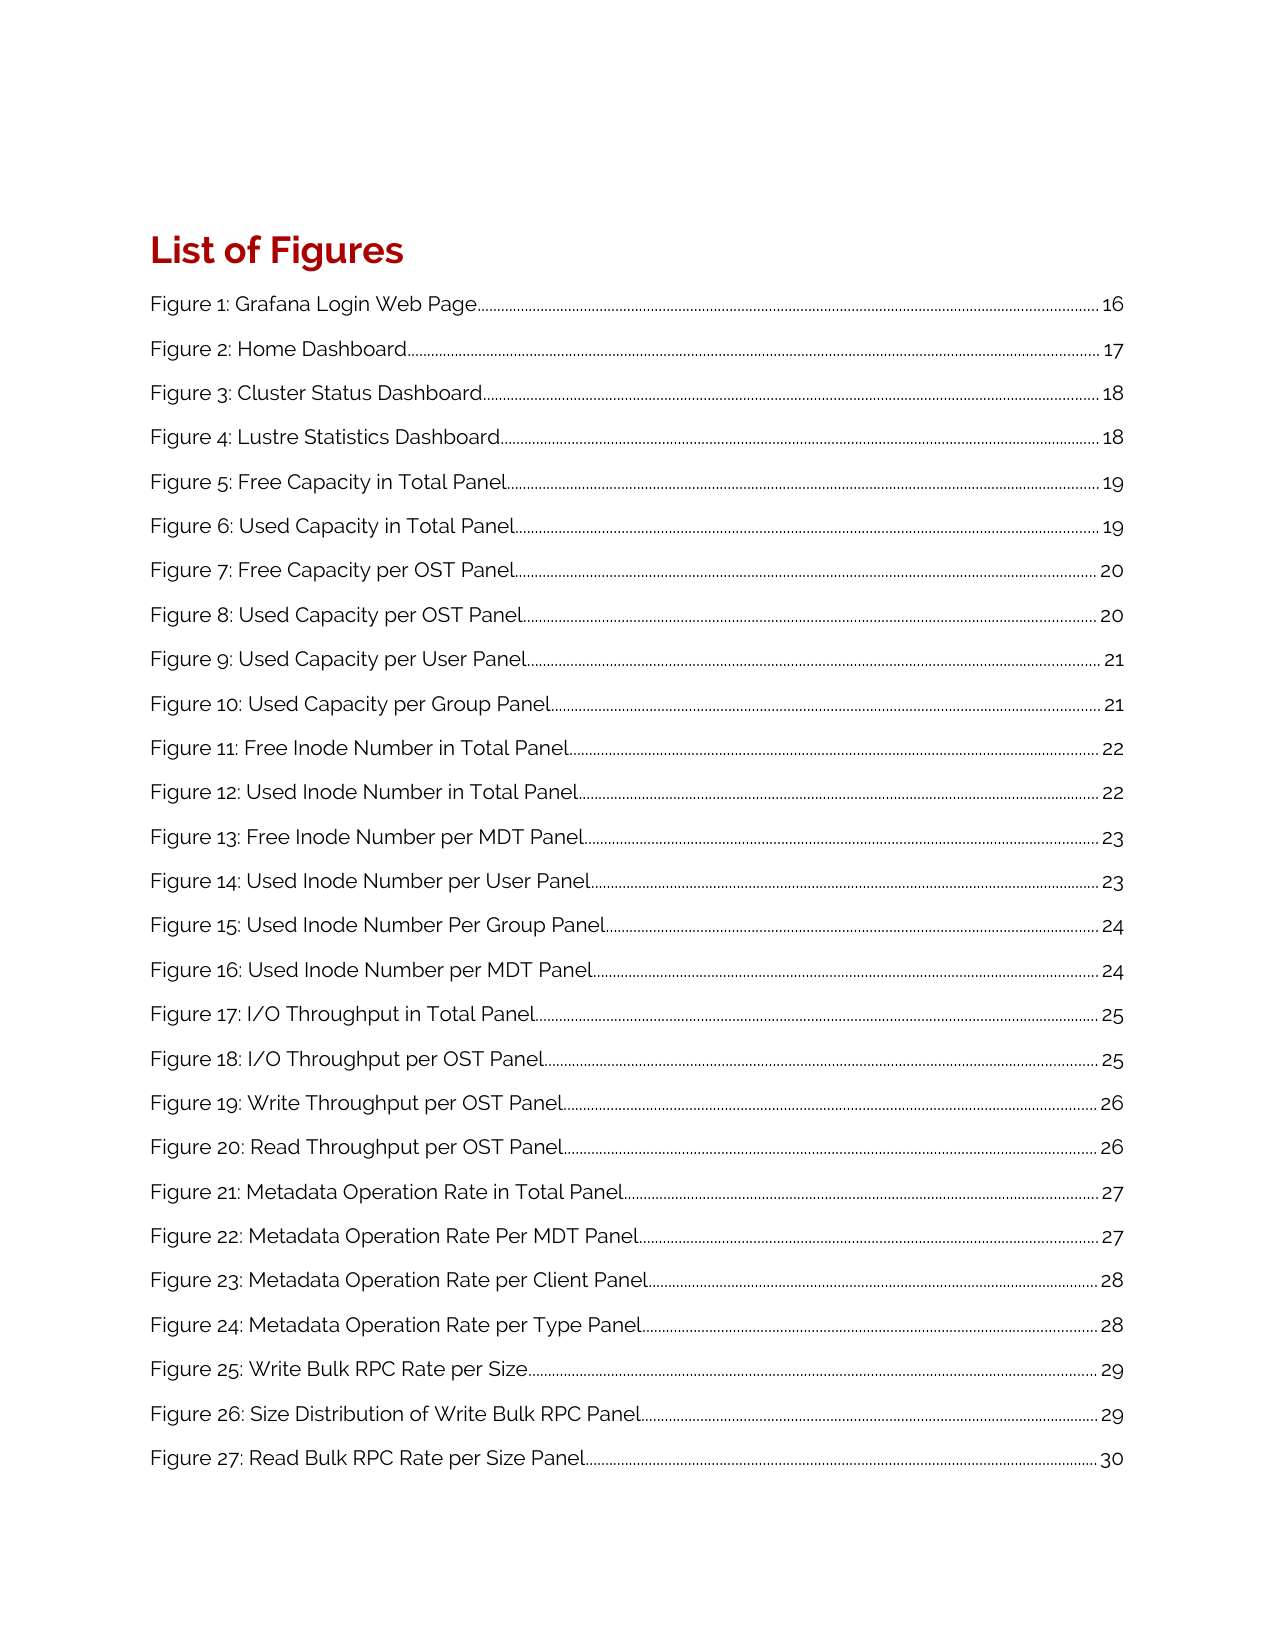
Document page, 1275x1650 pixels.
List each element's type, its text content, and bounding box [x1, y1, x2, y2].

subtitle List of Figures [150, 229, 1125, 272]
text Figure 27: Read Bulk RPC Rate per Size Panel 30 [150, 1446, 1125, 1470]
text Figure 23: Metadata Operation Rate per Client Panel 28 [150, 1269, 1125, 1292]
text Figure 19: Write Throughput per OST Panel 26 [150, 1091, 1125, 1115]
text Figure 14: Used Inode Number per User Panel 23 [150, 869, 1125, 893]
text Figure 3: Cluster Status Dashboard 18 [150, 381, 1125, 405]
text Figure 15: Used Inode Number Per Group Panel 24 [150, 914, 1125, 937]
text Figure 25: Write Bulk RPC Rate per Size 29 [150, 1357, 1125, 1381]
text Figure 13: Free Inode Number per MDT Panel 23 [150, 825, 1125, 848]
text Figure 21: Metadata Operation Rate in Total Panel 27 [150, 1180, 1125, 1203]
text Figure 12: Used Inode Number in Total Panel 22 [150, 781, 1125, 804]
text Figure 22: Metadata Operation Rate Per MDT Panel 27 [150, 1224, 1125, 1248]
text Figure 11: Free Inode Number in Total Panel 22 [150, 736, 1125, 760]
text Figure 16: Used Inode Number per MDT Panel 24 [150, 958, 1125, 982]
text Figure 17: I/O Throughput in Total Panel 25 [150, 1002, 1125, 1026]
text Figure 1: Grafana Login Web Page 16 [150, 292, 1125, 316]
text Figure 24: Metadata Operation Rate per Type Panel 28 [150, 1313, 1125, 1337]
text Figure 8: Used Capacity per OST Panel 20 [150, 603, 1125, 627]
text Figure 7: Free Capacity per OST Panel 20 [150, 559, 1125, 582]
text Figure 18: I/O Throughput per OST Panel 25 [150, 1047, 1125, 1070]
text Figure 5: Free Capacity in Total Panel 19 [150, 470, 1125, 493]
text Figure 6: Used Capacity in Total Panel 19 [150, 514, 1125, 538]
text Figure 10: Used Capacity per Group Panel 21 [150, 692, 1125, 715]
text Figure 20: Read Throughput per OST Panel 26 [150, 1136, 1125, 1159]
text Figure 9: Used Capacity per User Panel 21 [150, 647, 1125, 671]
text Figure 2: Home Dashboard 17 [150, 337, 1125, 360]
text Figure 26: Size Distribution of Write Bulk RPC Panel 29 [150, 1402, 1125, 1425]
text Figure 4: Lustre Statistics Dashboard 18 [150, 426, 1125, 449]
